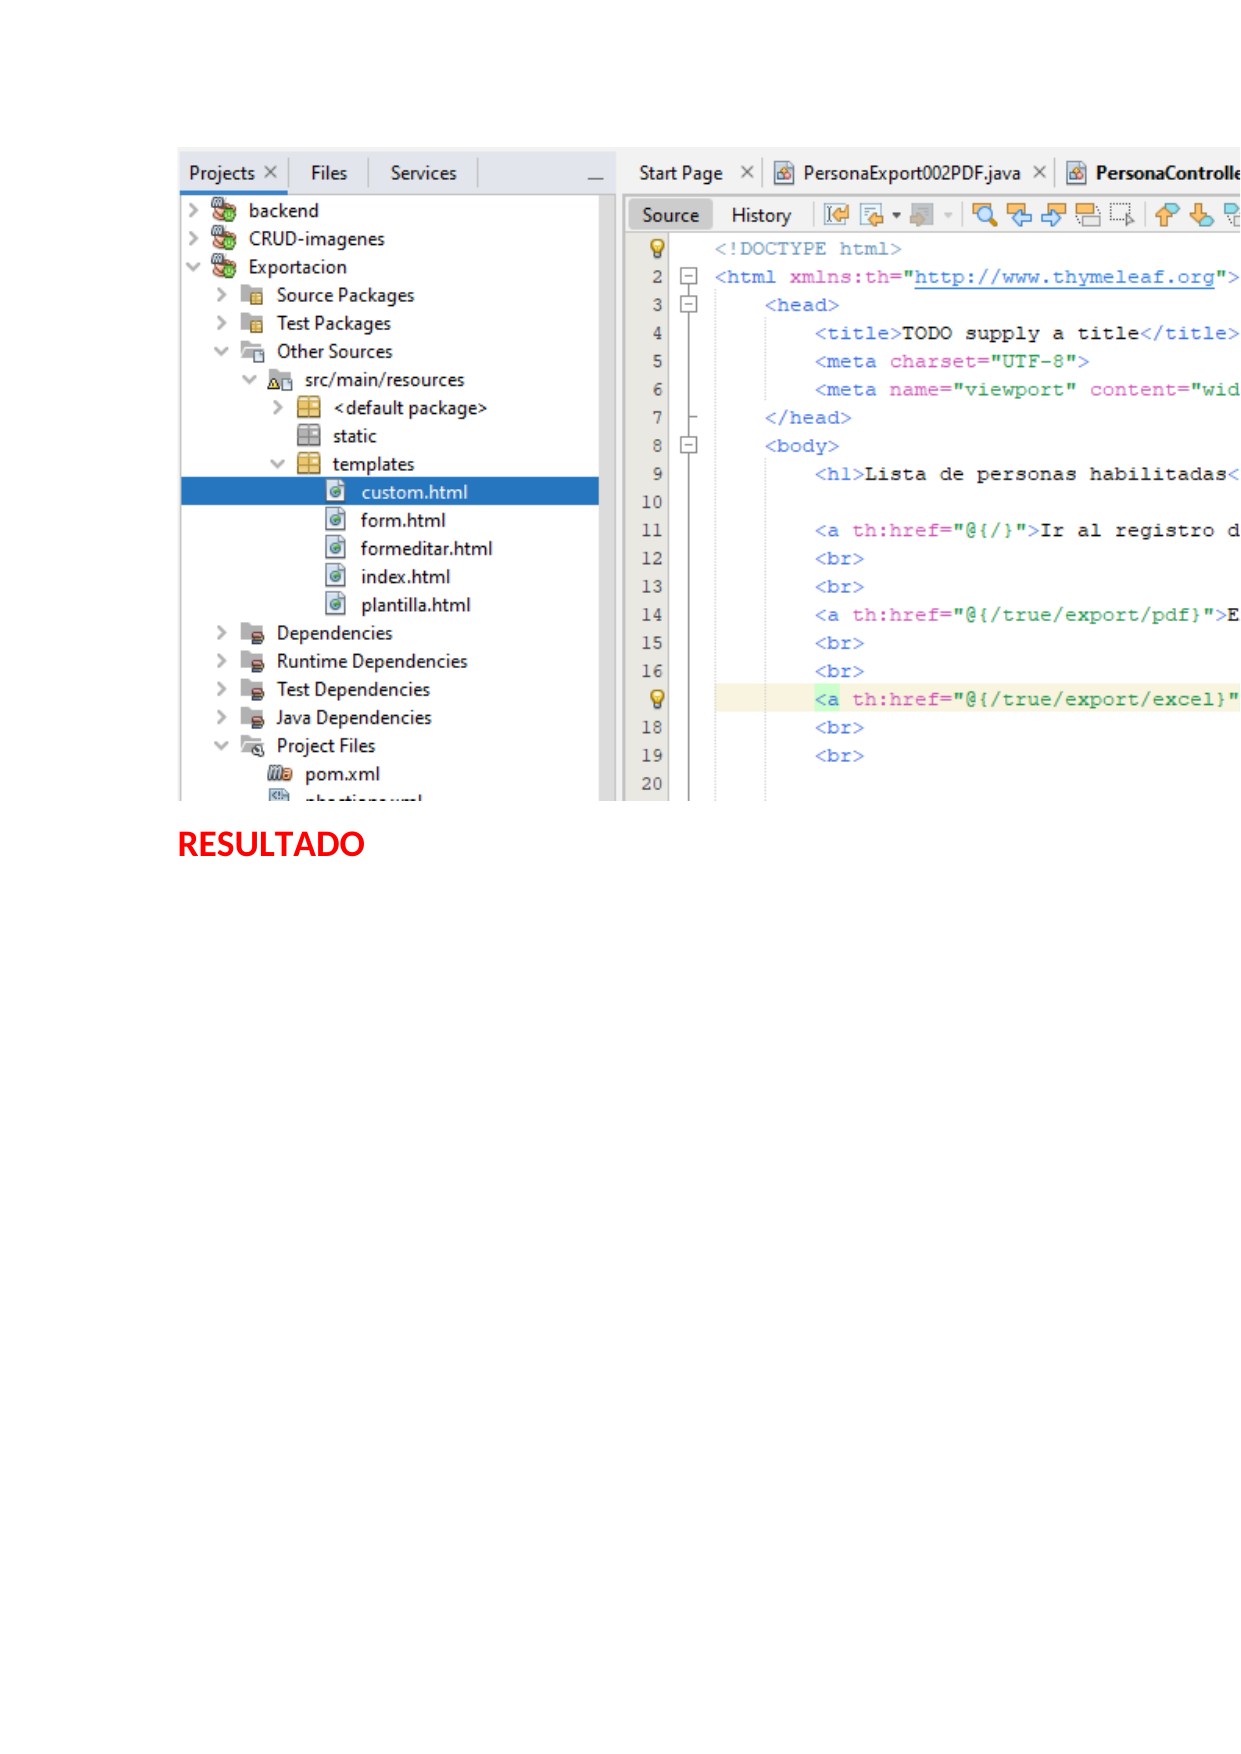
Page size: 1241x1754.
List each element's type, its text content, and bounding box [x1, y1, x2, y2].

text RESULTADO [177, 820, 1063, 866]
picture [177, 147, 1241, 801]
